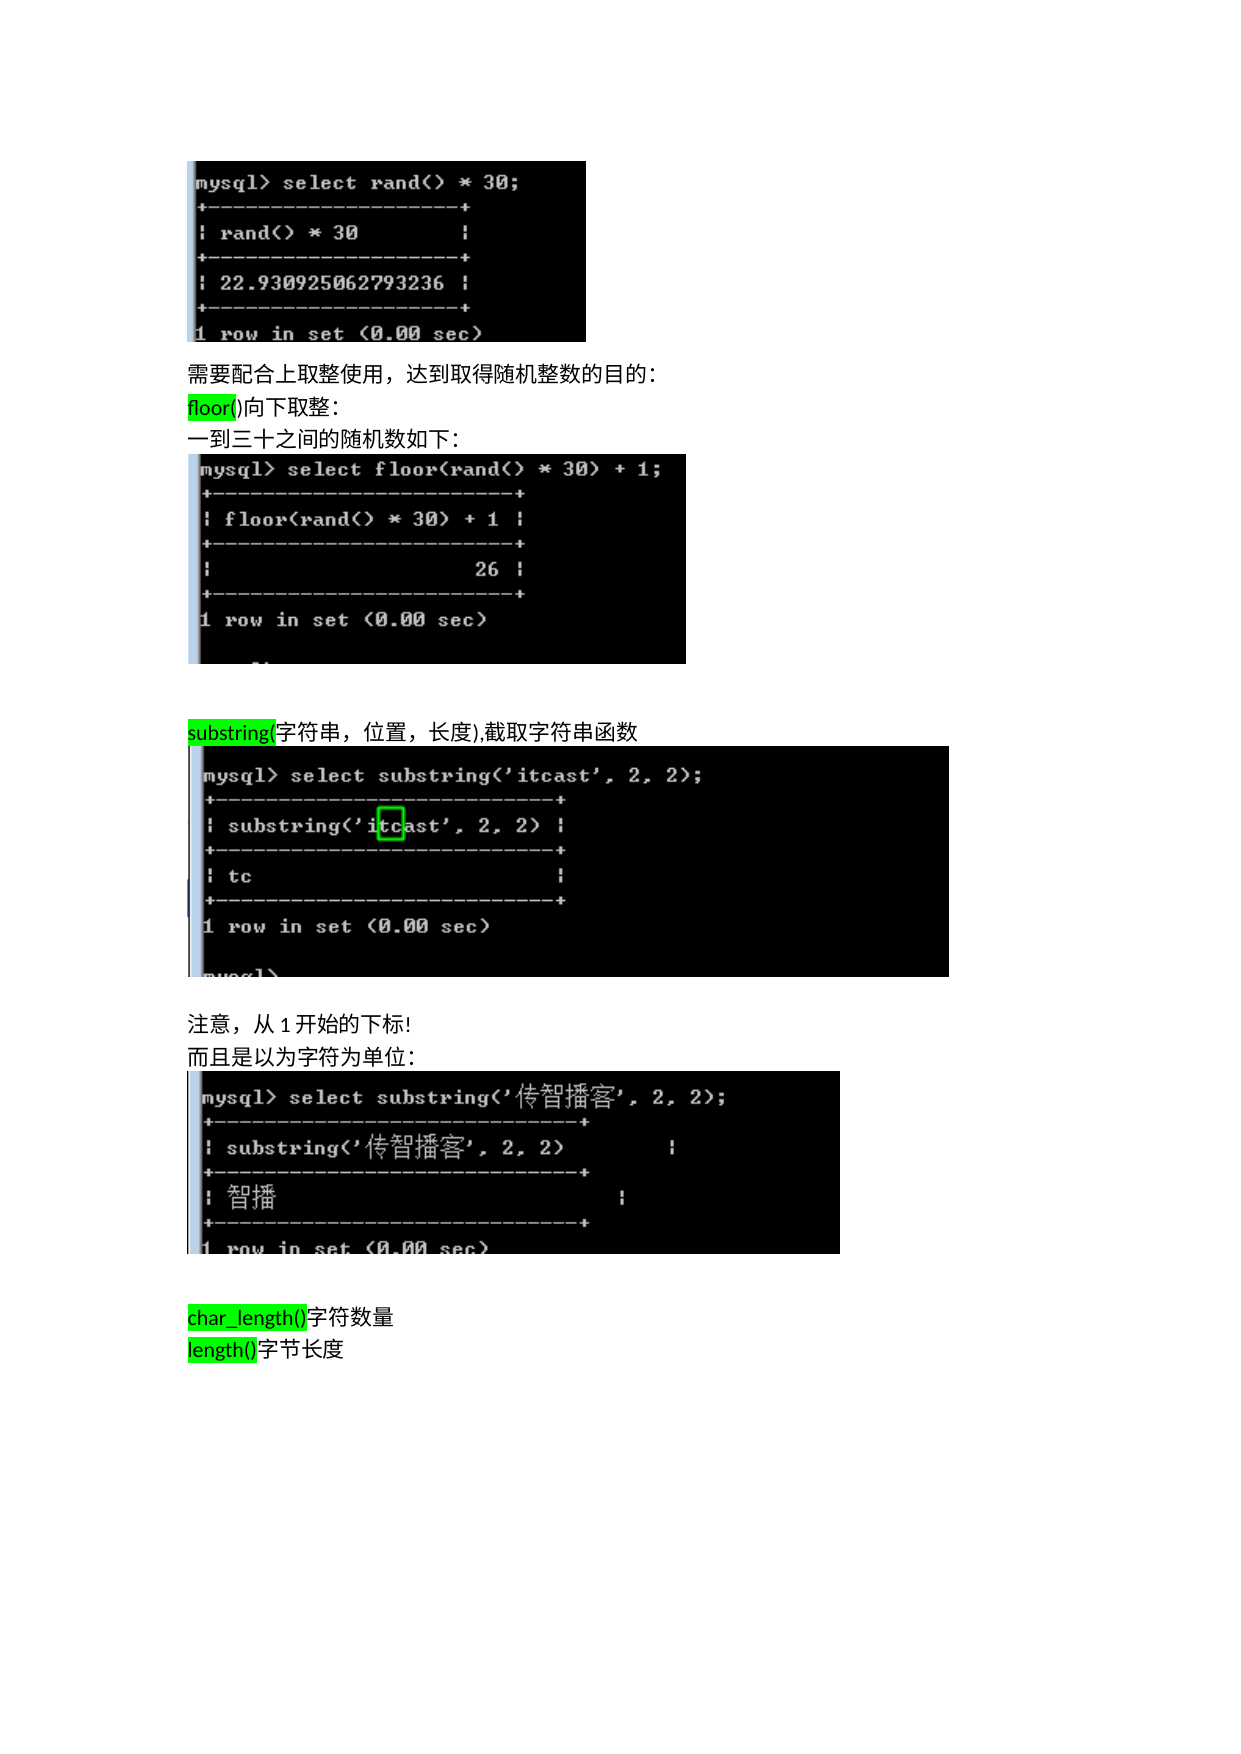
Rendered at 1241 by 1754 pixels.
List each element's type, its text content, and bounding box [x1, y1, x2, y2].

text 需要配合上取整使用，达到取得随机整数的目的： [187, 357, 1053, 389]
text char_length()字符数量 [187, 1299, 1053, 1332]
picture [187, 746, 949, 977]
text 而且是以为字符为单位： [187, 1039, 1053, 1072]
text 注意，从1开始的下标! [187, 1007, 1053, 1039]
text length()字节长度 [187, 1332, 1053, 1364]
text 一到三十之间的随机数如下： [187, 422, 1053, 454]
text substring(字符串，位置，长度),截取字符串函数 [187, 714, 1053, 747]
text floor()向下取整： [187, 389, 1053, 422]
picture [187, 161, 586, 342]
picture [187, 1071, 840, 1254]
picture [187, 454, 686, 664]
